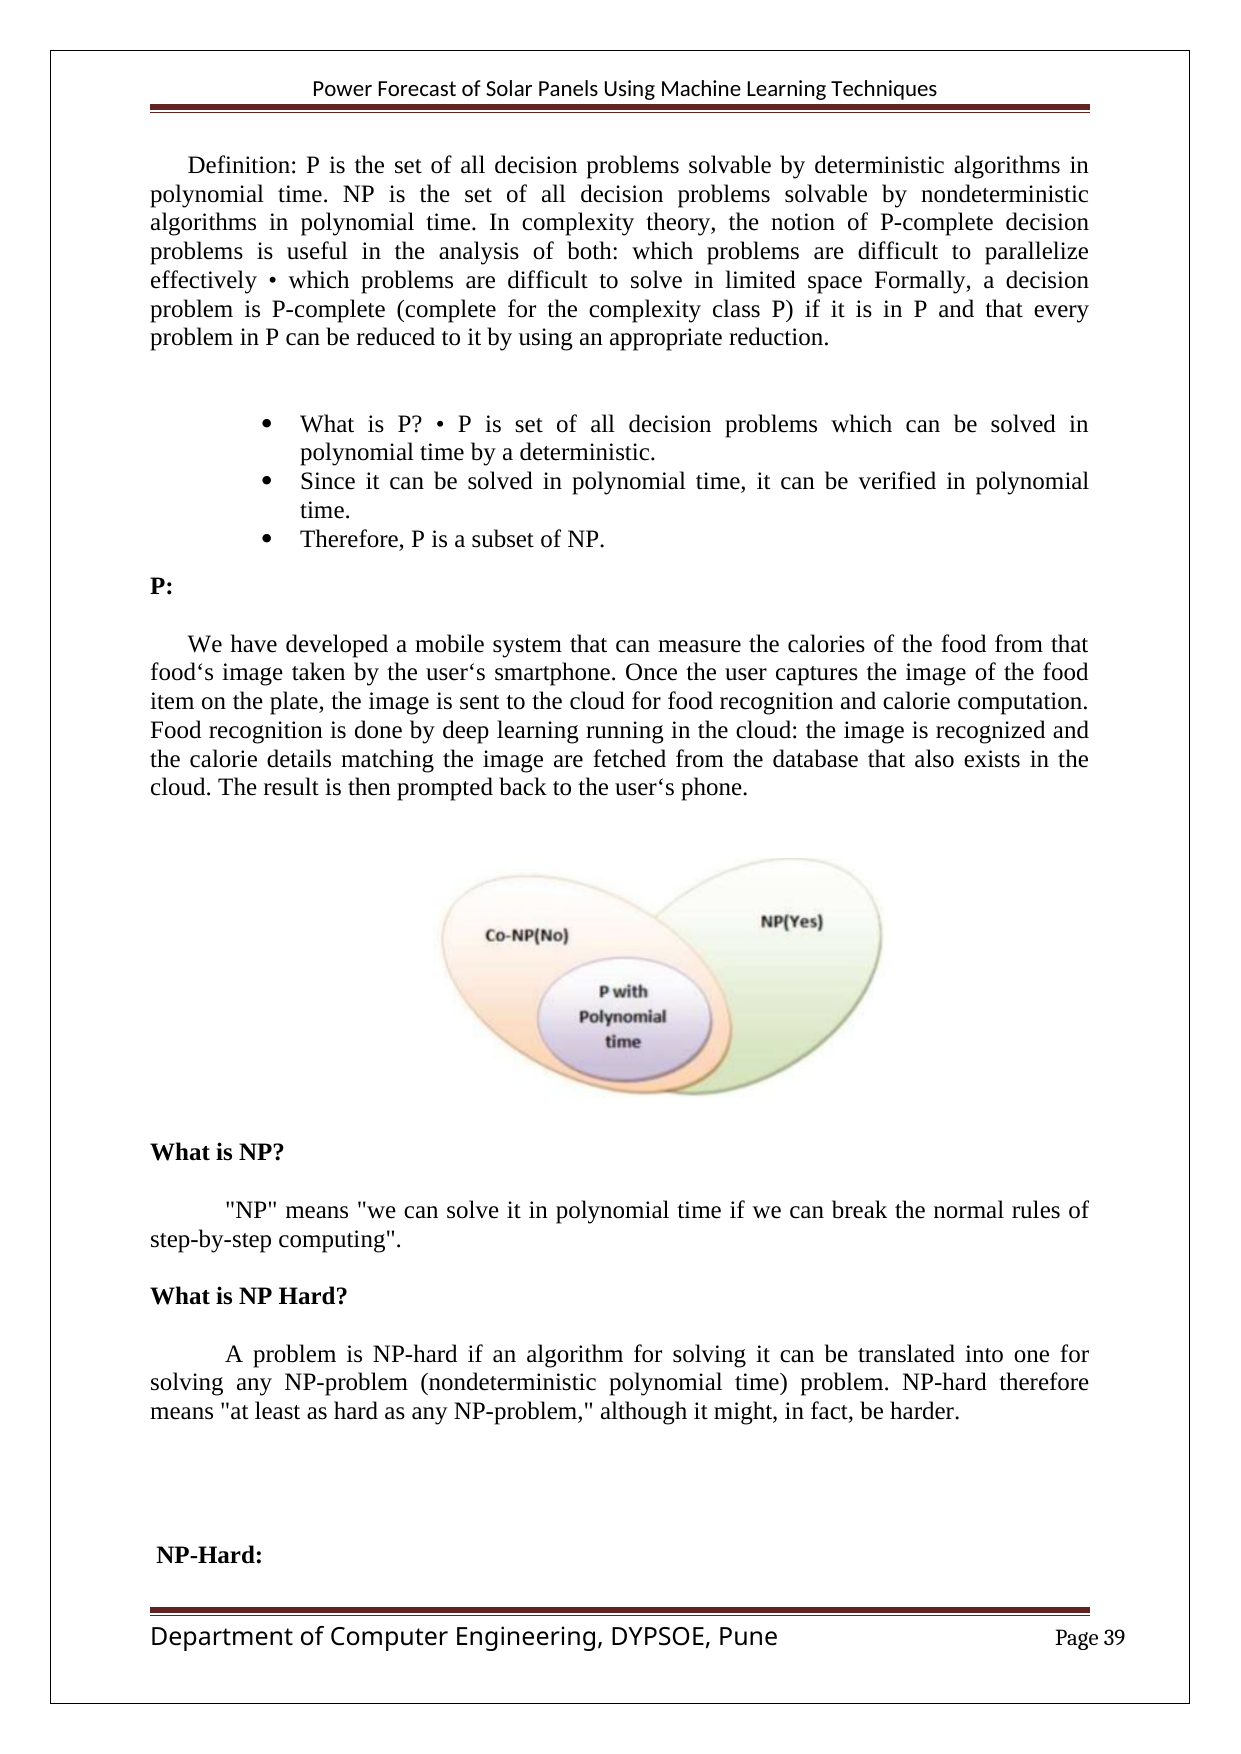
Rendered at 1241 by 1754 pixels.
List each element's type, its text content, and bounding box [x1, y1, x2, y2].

text P: [150, 571, 1090, 600]
text A problem is NP-hard if an algorithm for solving it can be translated into one for solving any NP-problem (nondeterministic polynomial time) problem. NP-hard therefore means "at least as hard as any NP-problem," although it might, in fact, be harder. [150, 1339, 1090, 1425]
list What is P? • P is set of all decision problems which can be solved in polynomial time by a deterministic. [262, 409, 1090, 466]
text "NP" means "we can solve it in polynomial time if we can break the normal rules of step-by-step computing". [150, 1195, 1090, 1252]
text What is NP Hard? [150, 1281, 1090, 1310]
text NP-Hard: [150, 1540, 1090, 1569]
list Therefore, P is a subset of NP. [262, 524, 1090, 552]
text We have developed a mobile system that can measure the calories of the food from that food‘s image taken by the user‘s smartphone. Once the user captures the image of the food item on the plate, the image is sent to the cloud for food recognition and calorie computation. Food recognition is done by deep learning running in the cloud: the image is recognized and the calorie details matching the image are fetched from the database that also exists in the cloud. The result is then prompted back to the user‘s phone. [150, 629, 1090, 801]
text Definition: P is the set of all decision problems solvable by deterministic algorithms in polynomial time. NP is the set of all decision problems solvable by nondeterministic algorithms in polynomial time. In complexity theory, the notion of P-complete decision problems is useful in the analysis of both: which problems are difficult to parallelize effectively • which problems are difficult to solve in limited space Formally, a decision problem is P-complete (complete for the complexity class P) if it is in P and that every problem in P can be reduced to it by using an appropriate reduction. [150, 150, 1090, 351]
list Since it can be solved in polynomial time, it can be verified in polynomial time. [262, 466, 1090, 524]
text What is NP? [150, 1137, 1090, 1166]
